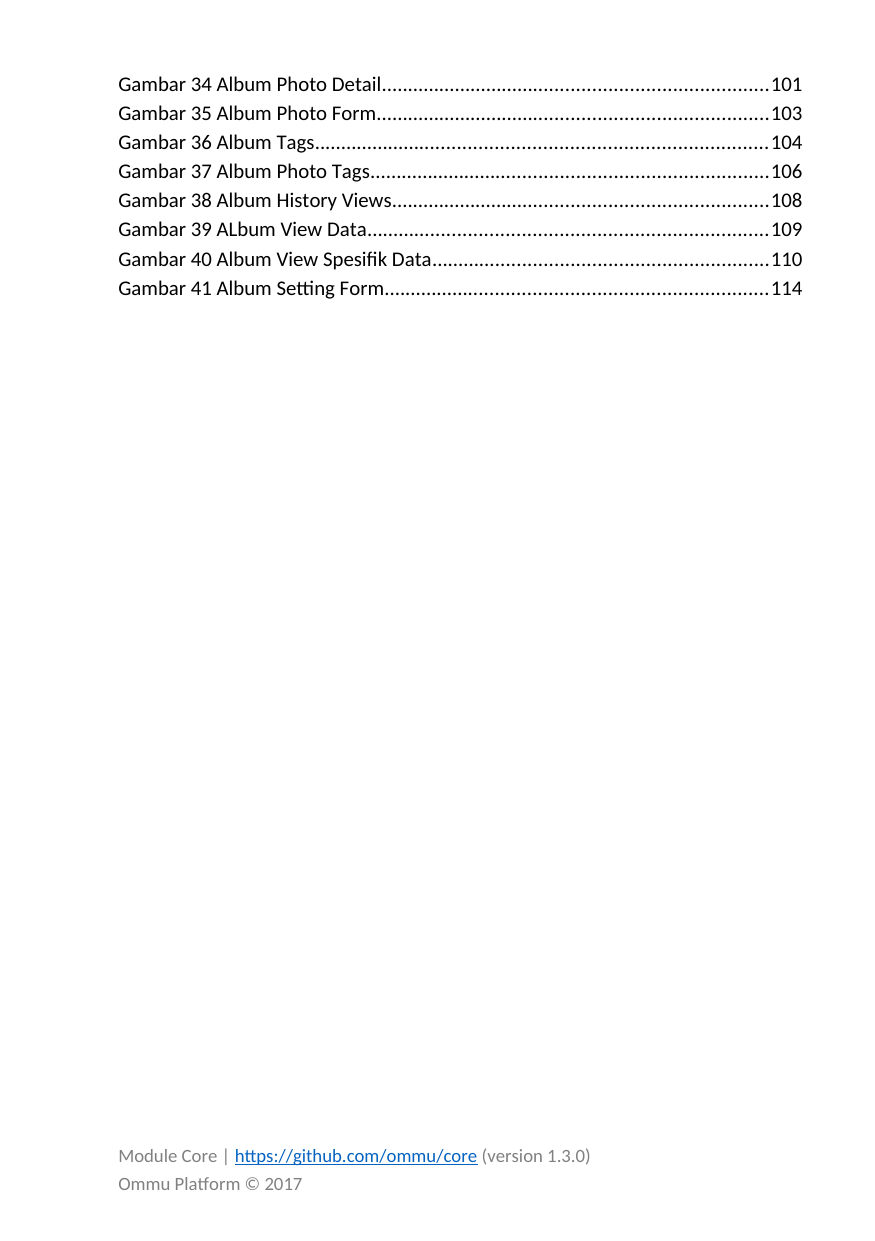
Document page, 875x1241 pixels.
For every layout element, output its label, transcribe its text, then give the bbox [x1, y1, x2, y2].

text Gambar 41 Album Setting Form 114 [118, 275, 803, 300]
text Gambar 38 Album History Views 108 [118, 187, 803, 213]
text Gambar 35 Album Photo Form 103 [118, 100, 803, 125]
text Gambar 40 Album View Spesifik Data 110 [118, 246, 803, 271]
text Gambar 39 ALbum View Data 109 [118, 217, 803, 242]
text Gambar 37 Album Photo Tags 106 [118, 158, 803, 184]
text Gambar 34 Album Photo Detail 101 [118, 71, 803, 96]
text Gambar 36 Album Tags 104 [118, 129, 803, 154]
